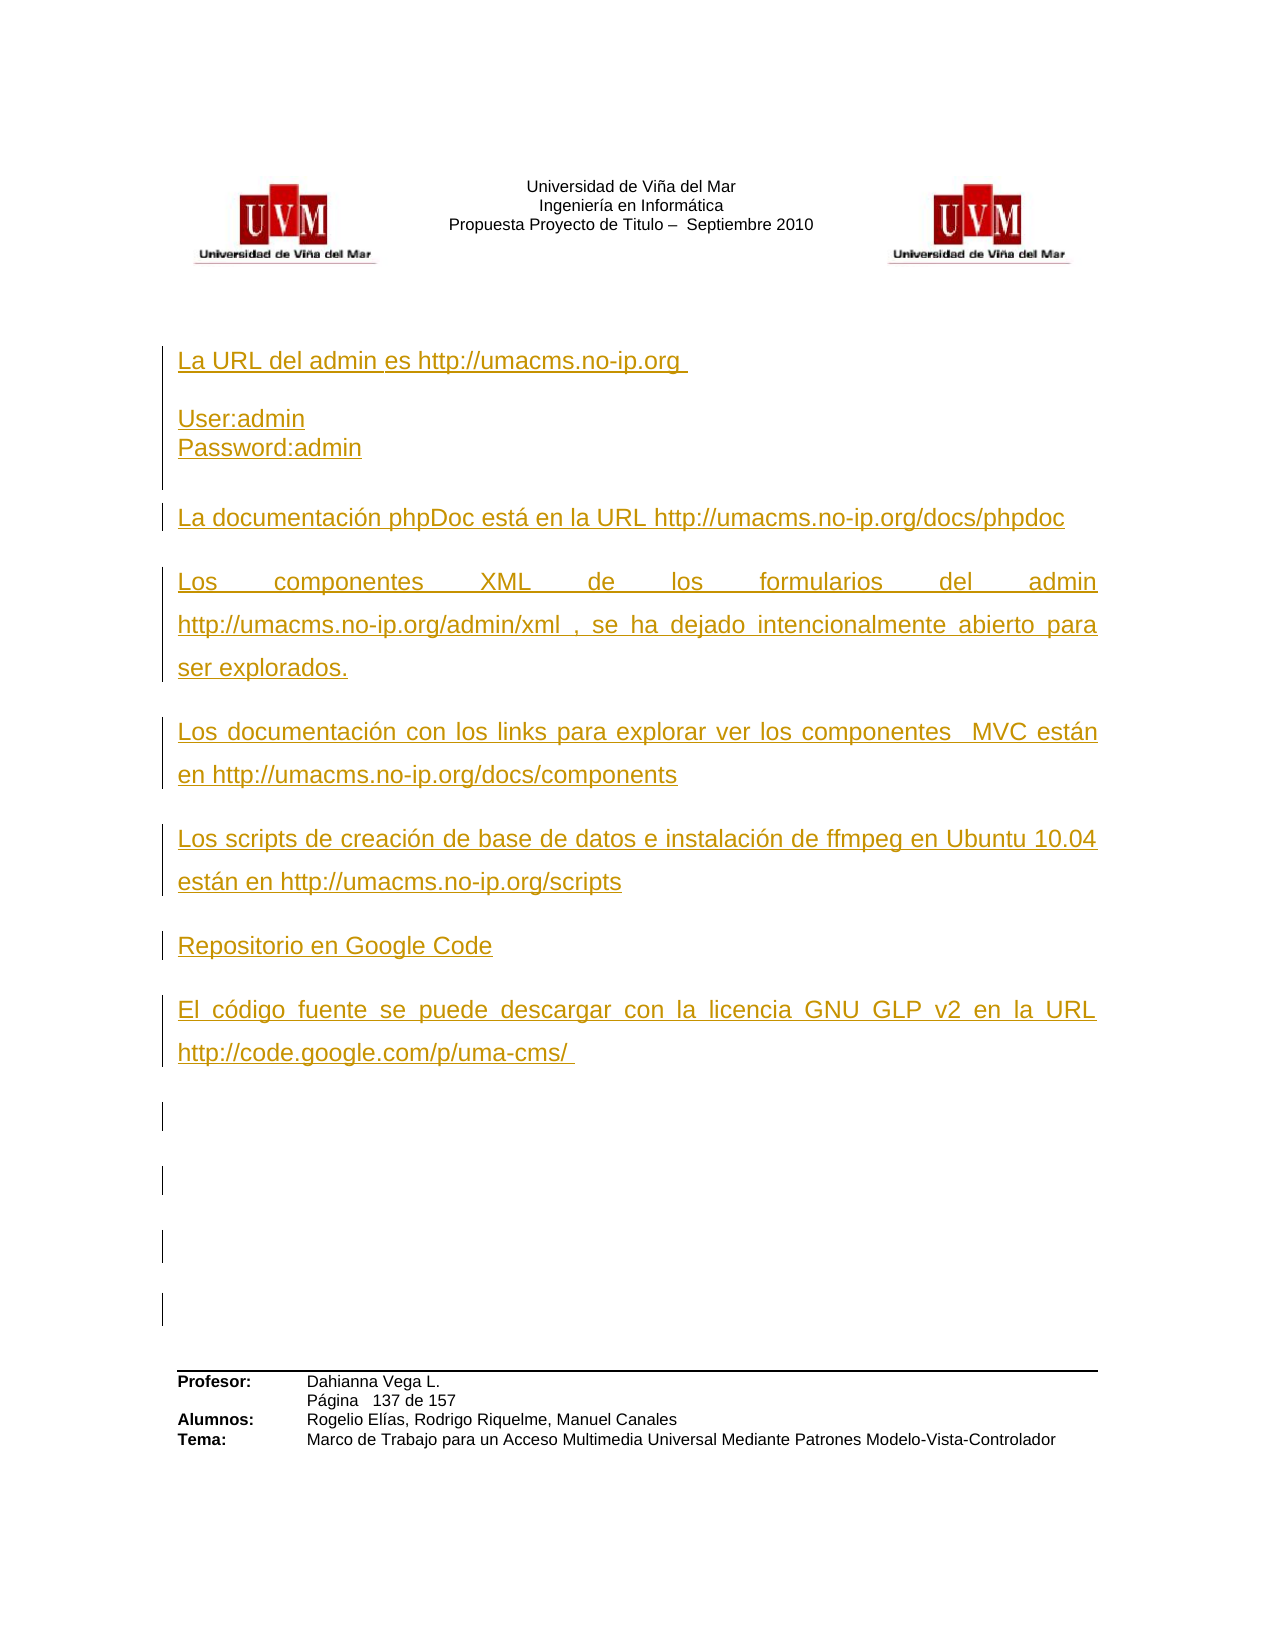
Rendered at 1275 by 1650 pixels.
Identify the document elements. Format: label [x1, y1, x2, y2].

picture [177, 176, 390, 267]
picture [871, 176, 1084, 267]
